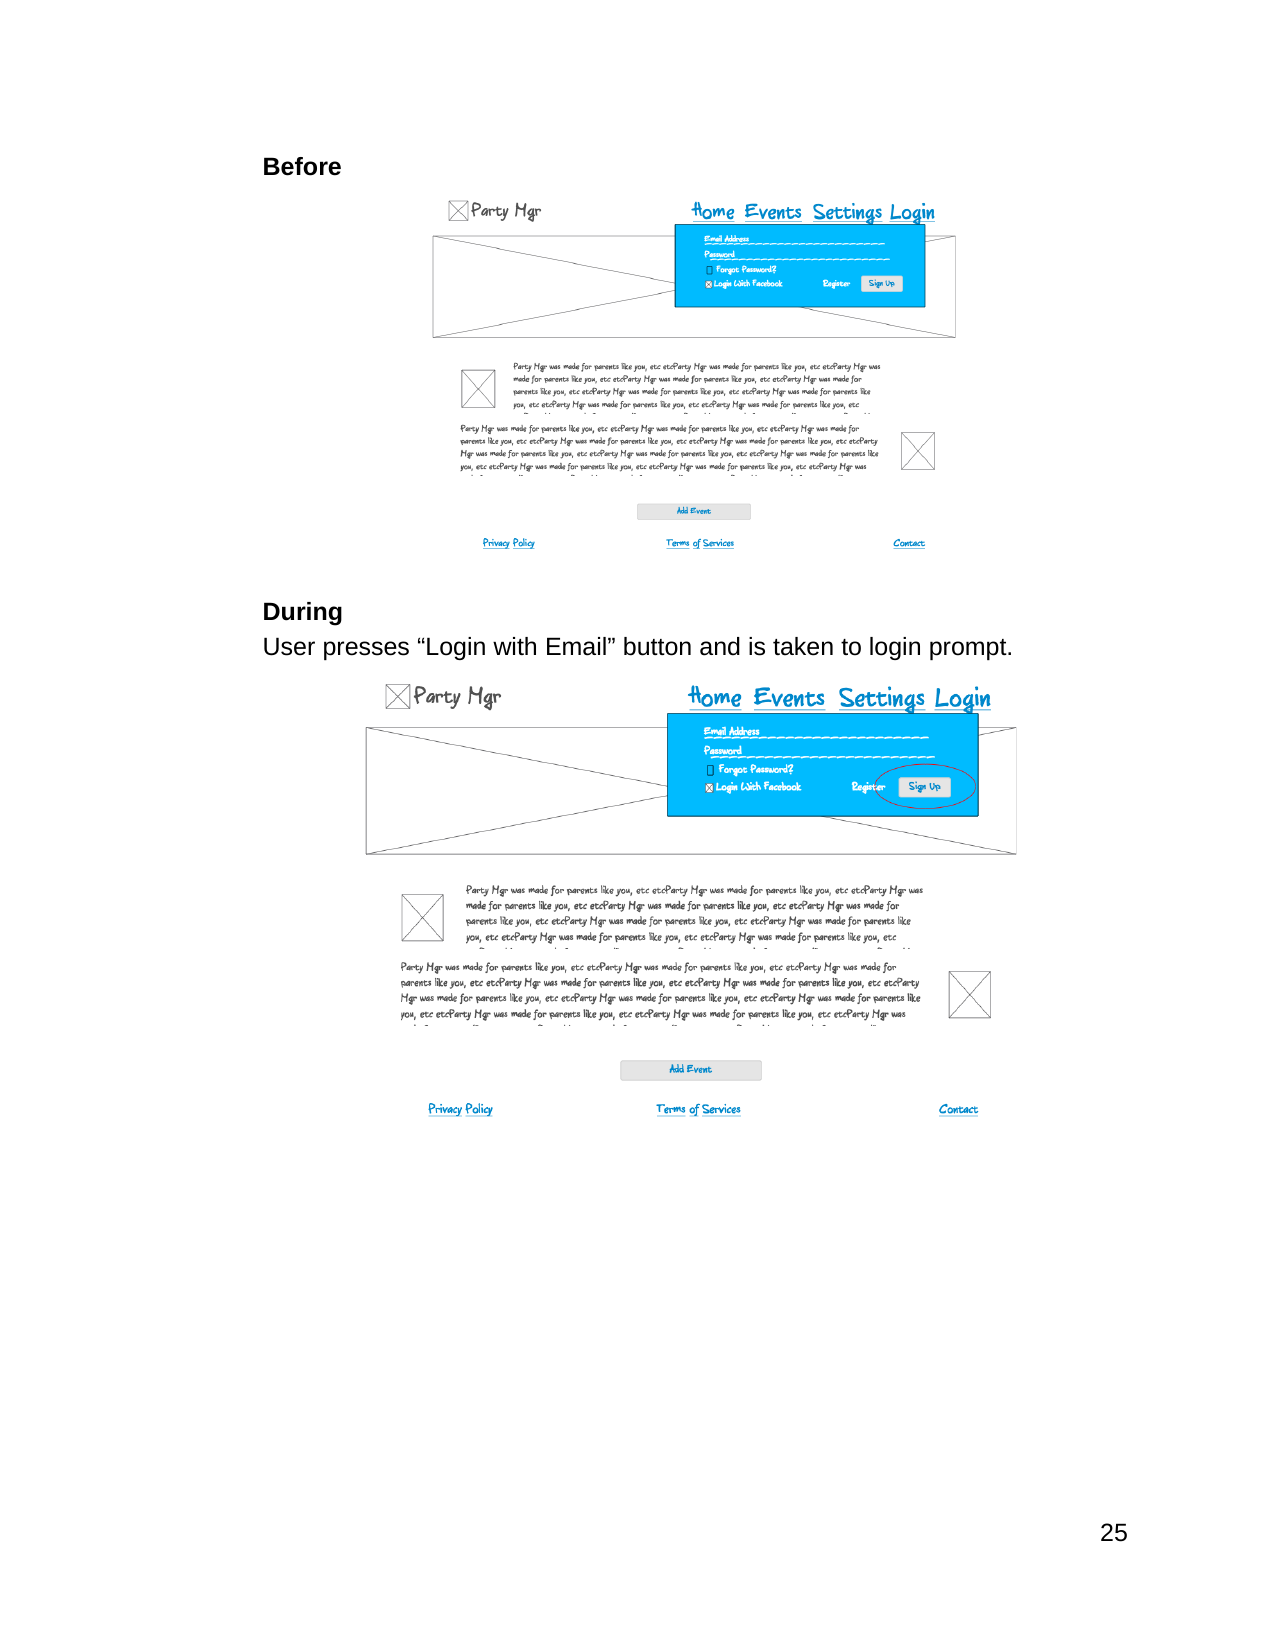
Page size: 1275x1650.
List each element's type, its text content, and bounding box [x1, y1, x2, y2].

text During [262, 597, 1137, 626]
subtitle Before [262, 152, 1137, 180]
picture [428, 187, 956, 584]
text User presses “Login with Email” button and is taken to login prompt. [262, 632, 1137, 660]
picture [361, 667, 1017, 1160]
